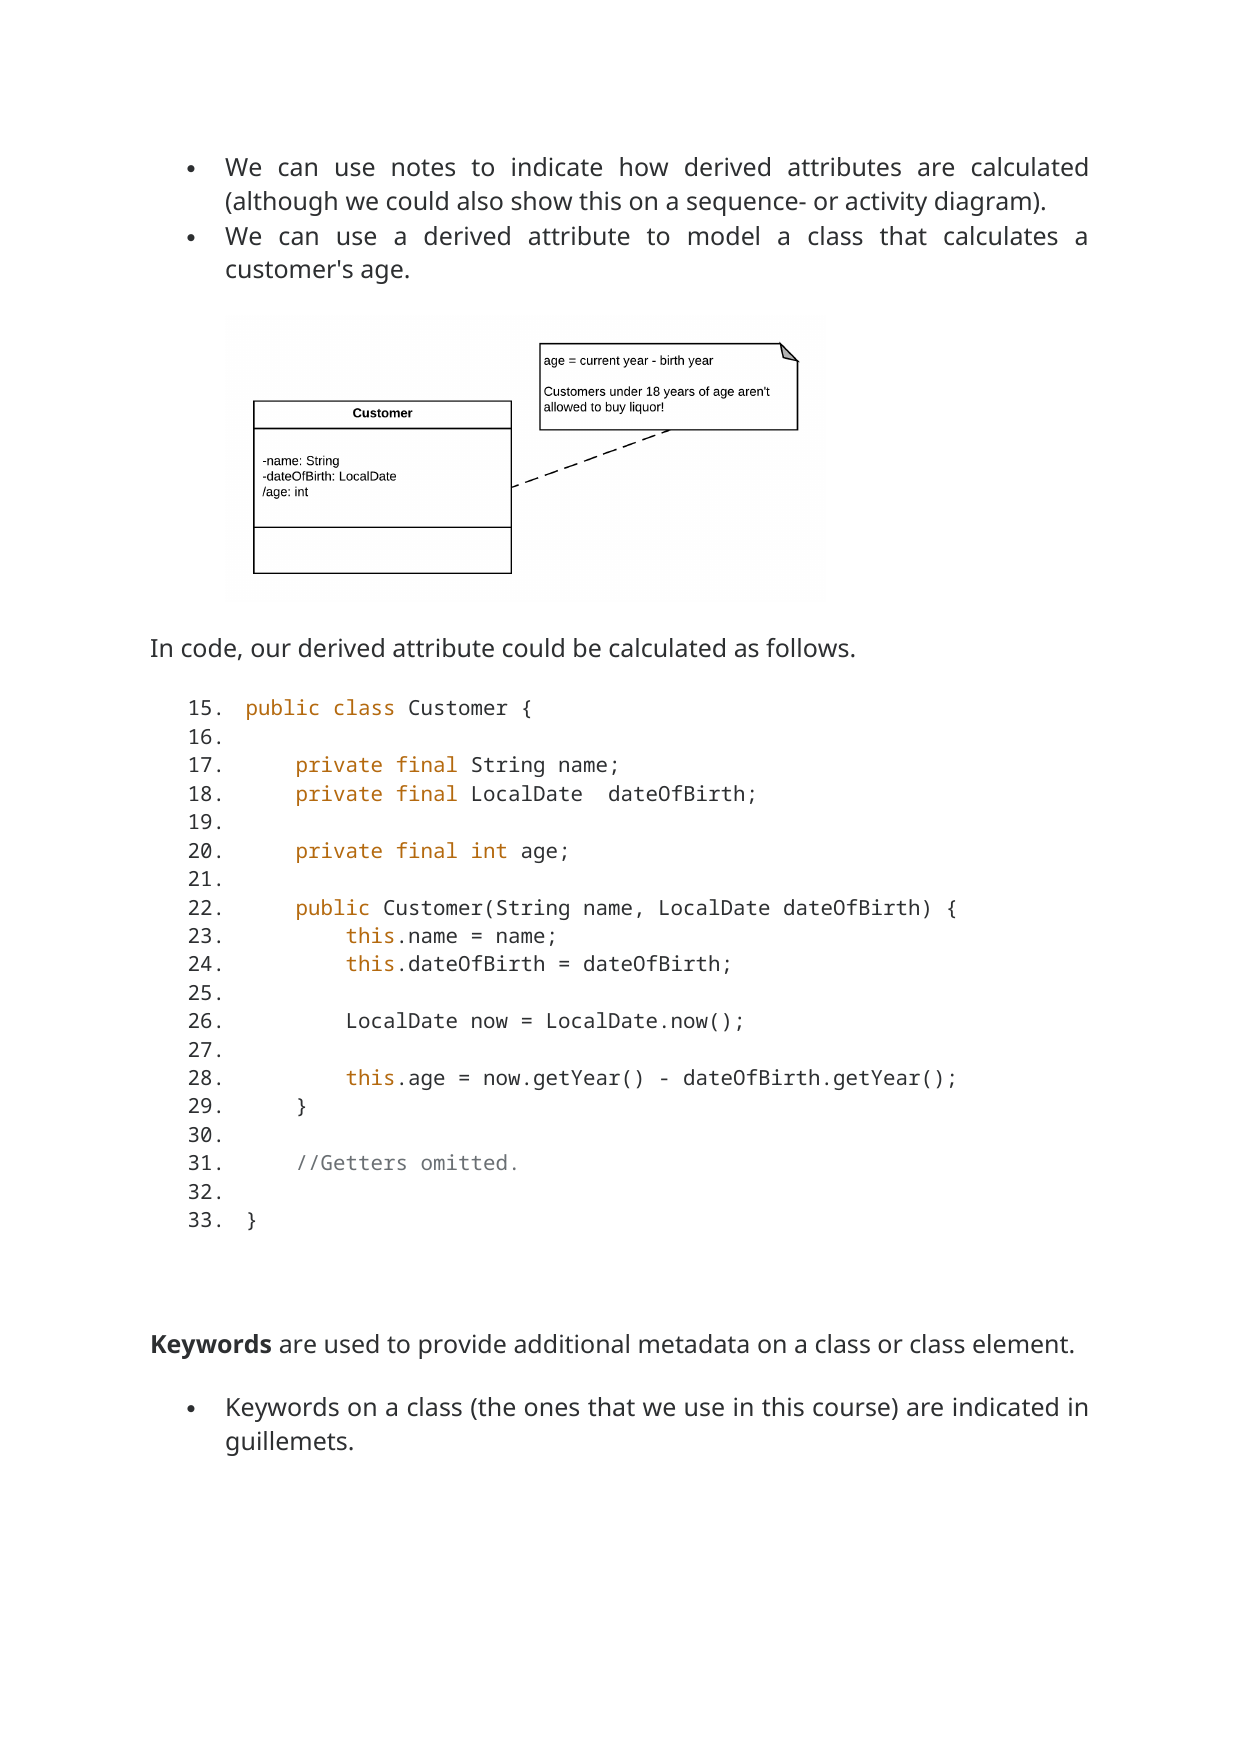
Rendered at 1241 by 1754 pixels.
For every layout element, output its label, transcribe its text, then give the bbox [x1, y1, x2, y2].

list We can use a derived attribute to model a class that calculates a customer's age. [187, 218, 1090, 286]
list Keywords on a class (the ones that we use in this course) are indicated in guillemets. [187, 1389, 1090, 1488]
list this.age = now.getYear() - dateOfBirth.getYear(); [187, 1063, 1090, 1092]
list this.dateOfBirth = dateOfBirth; [187, 949, 1090, 978]
list public Customer(String name, LocalDate dateOfBirth) { [187, 893, 1090, 921]
list private final String name; [187, 750, 1090, 779]
list private final LocalDate dateOfBirth; [187, 779, 1090, 807]
text Keywords are used to provide additional metadata on a class or class element. [150, 1326, 1090, 1360]
list We can use notes to indicate how derived attributes are calculated (although we could also show this on a sequence- or activity diagram). [187, 150, 1090, 218]
text In code, our derived attribute could be calculated as follows. [150, 630, 1090, 664]
list private final int age; [187, 836, 1090, 864]
list //Getters omitted. [187, 1148, 1090, 1177]
list LocalDate now = LocalDate.now(); [187, 1006, 1090, 1035]
list } [187, 1205, 1090, 1234]
list public class Customer { [187, 693, 1090, 722]
picture [225, 315, 826, 602]
list this.name = name; [187, 921, 1090, 949]
list } [187, 1092, 1090, 1120]
